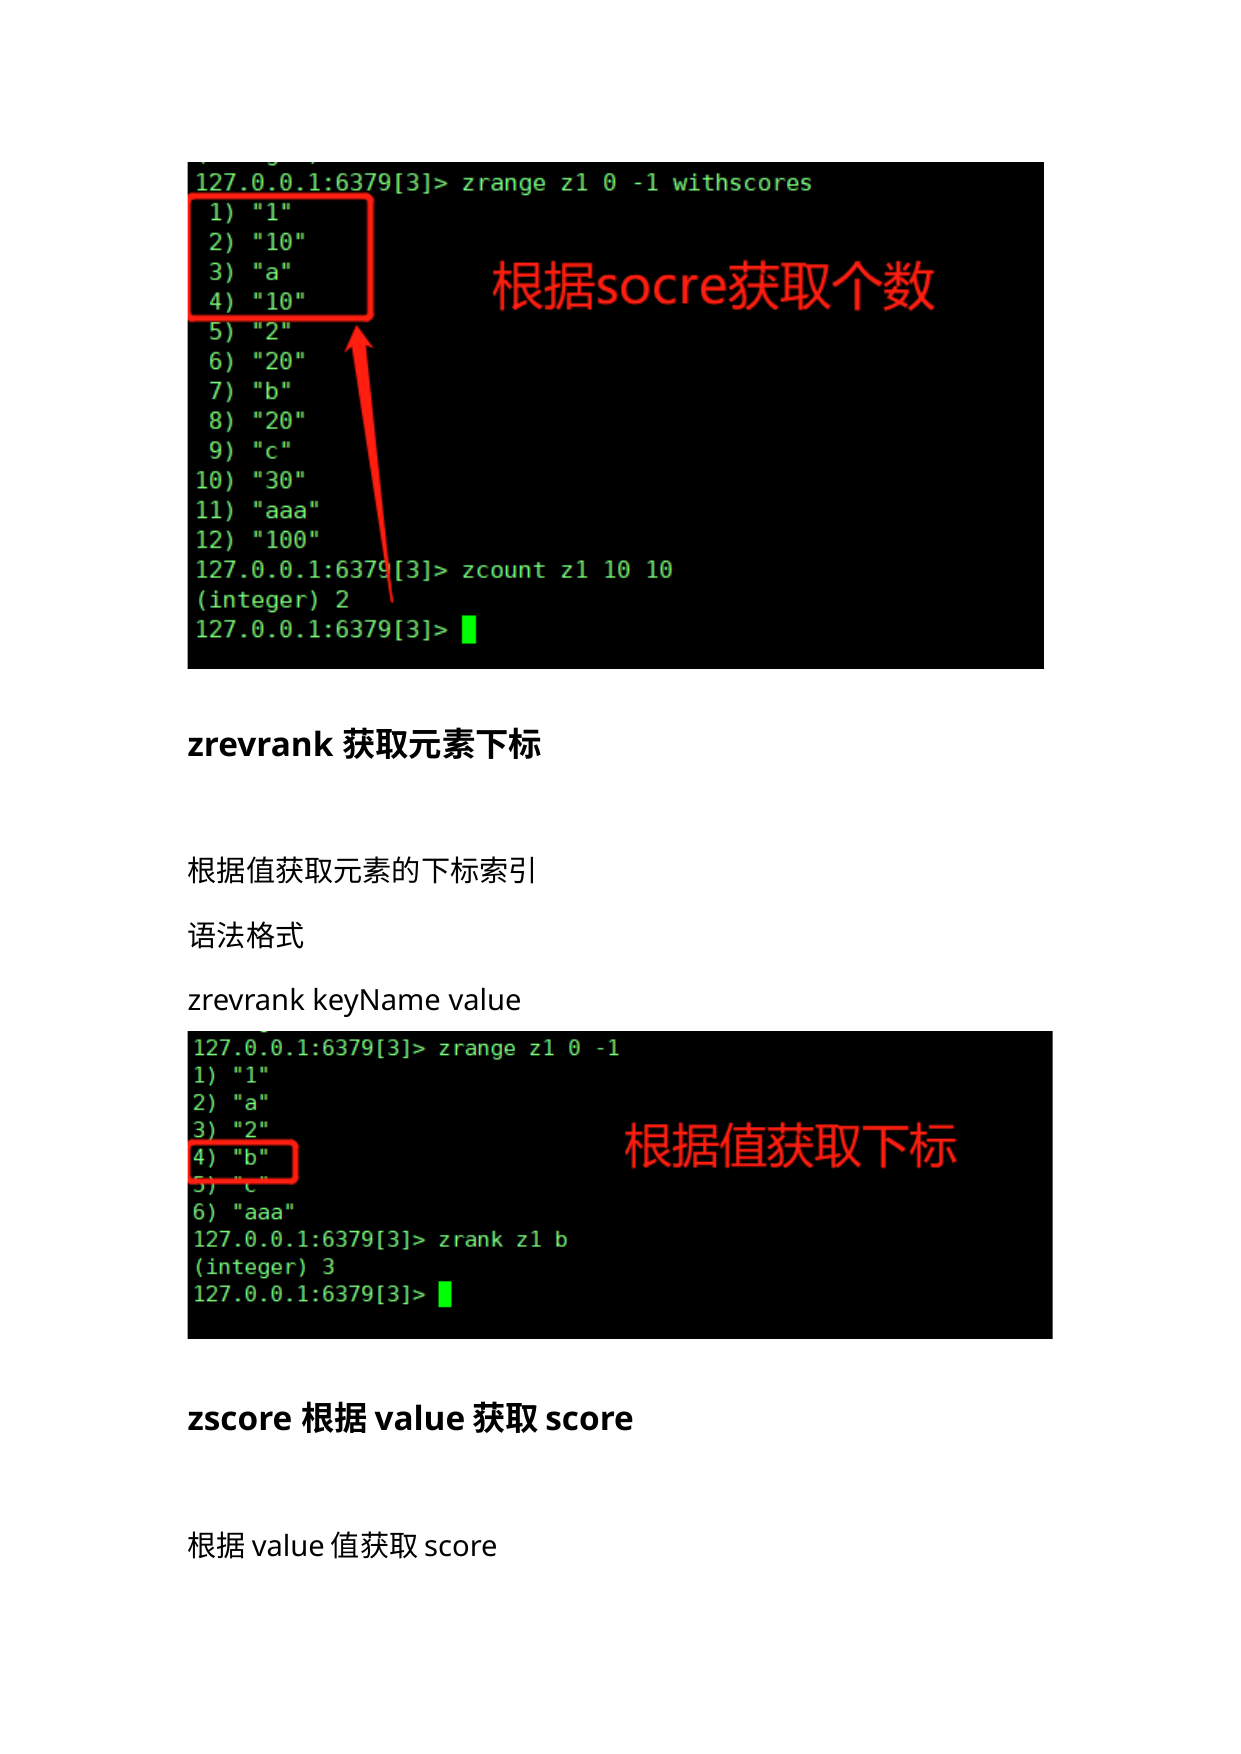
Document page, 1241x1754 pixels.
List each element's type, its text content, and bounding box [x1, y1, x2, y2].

picture [187, 1031, 1053, 1339]
subtitle zrevrank 获取元素下标 [187, 709, 1053, 774]
subtitle zscore 根据value获取score [187, 1383, 1053, 1448]
text 根据值获取元素的下标索引 [187, 836, 1053, 901]
text 根据value值获取score [187, 1511, 1053, 1576]
text 语法格式 [187, 901, 1053, 966]
picture [187, 162, 1044, 669]
text zrevrank keyName value [187, 966, 1053, 1031]
